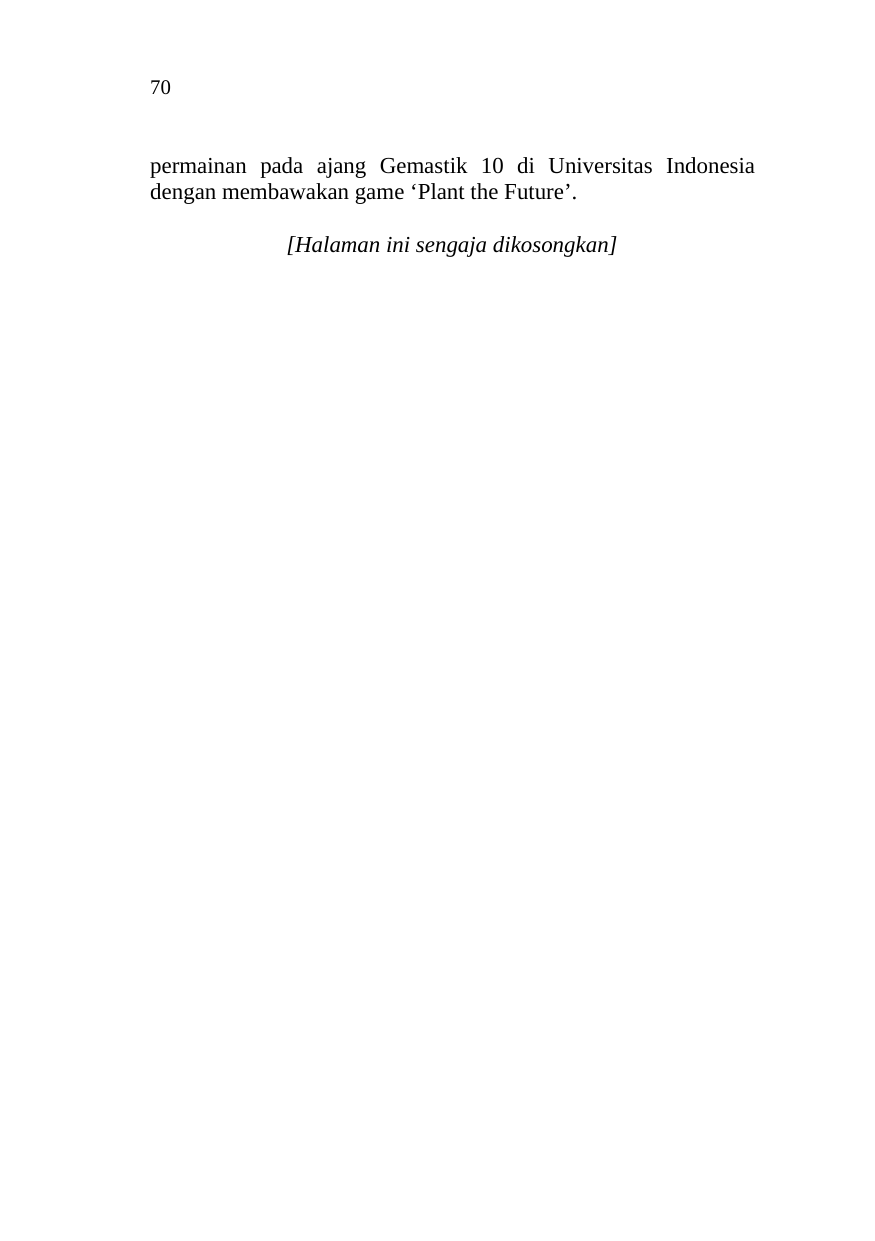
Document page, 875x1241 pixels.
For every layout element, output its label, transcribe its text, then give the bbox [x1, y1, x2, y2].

text [Halaman ini sengaja dikosongkan] [150, 231, 756, 257]
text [150, 152, 756, 204]
